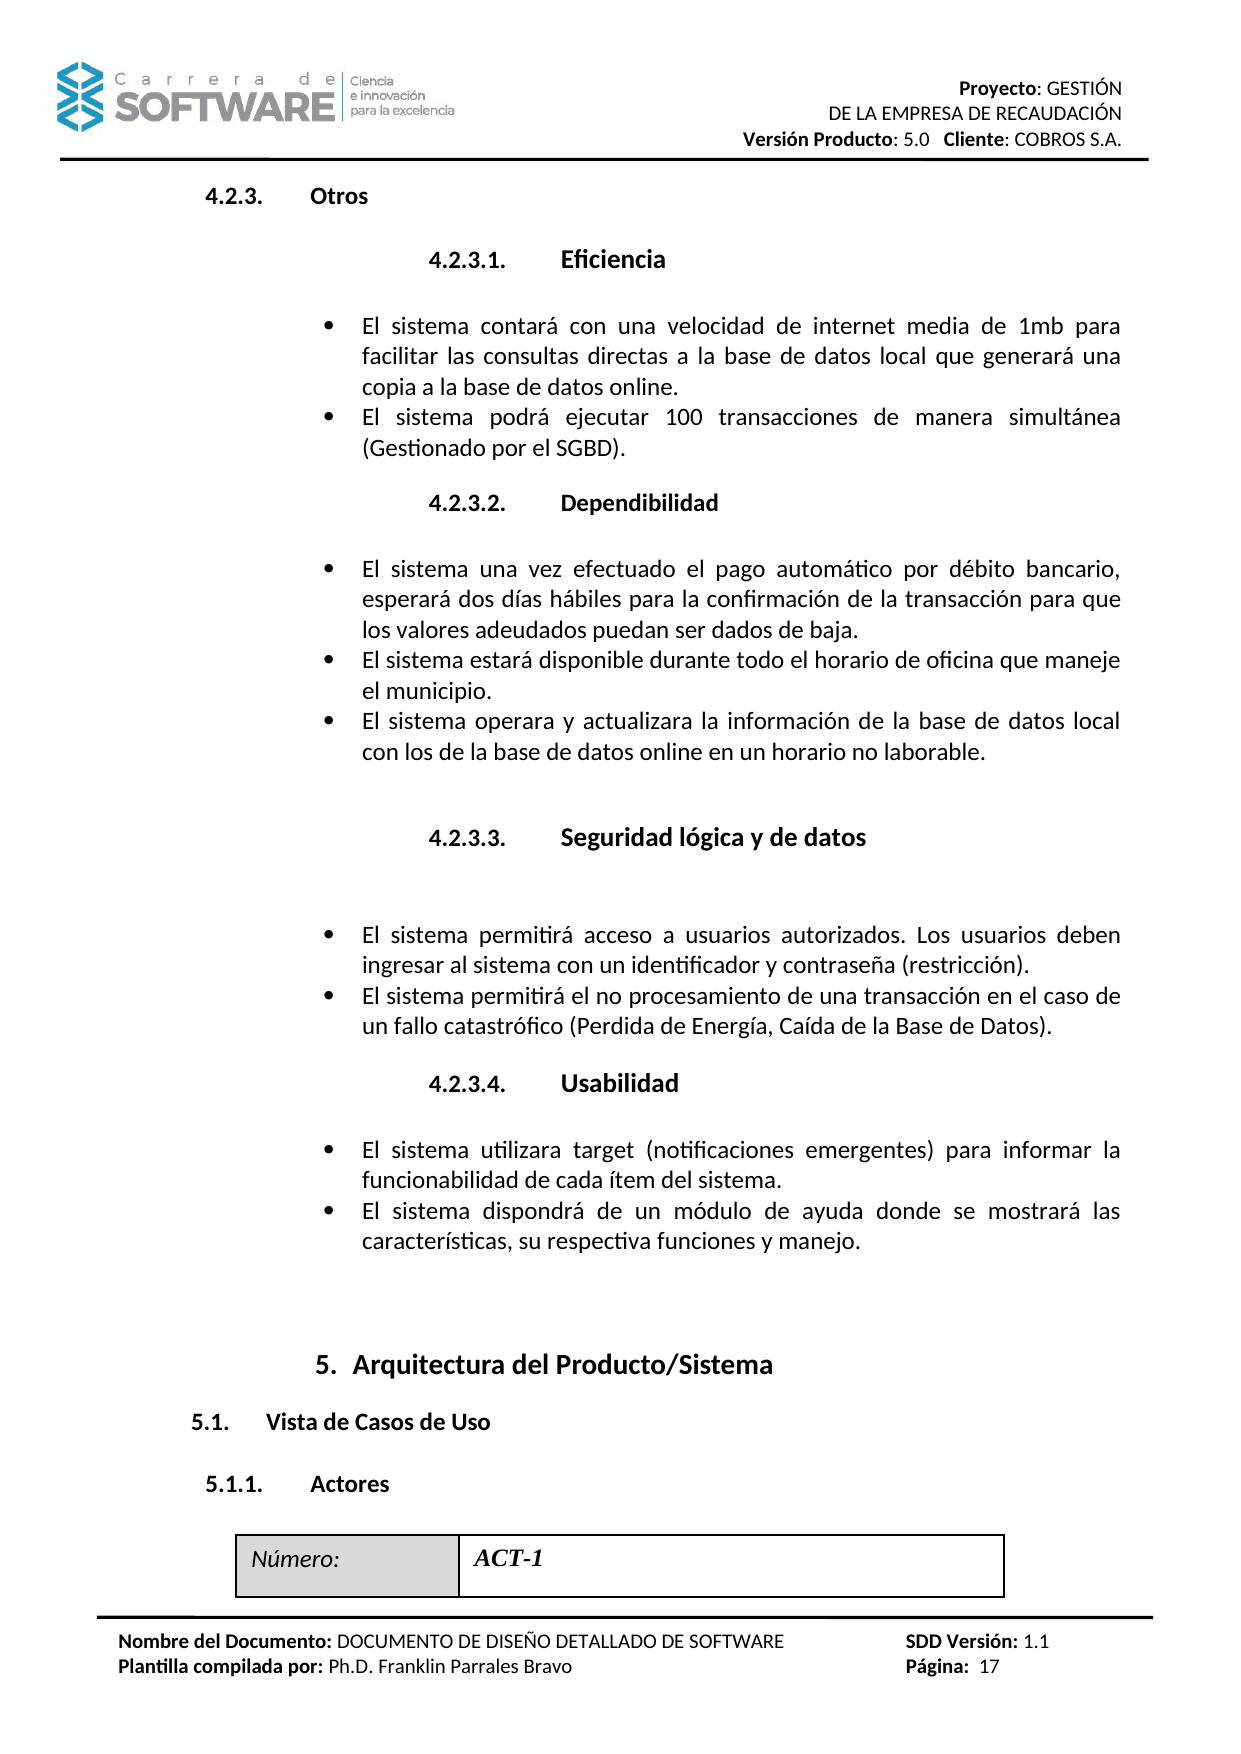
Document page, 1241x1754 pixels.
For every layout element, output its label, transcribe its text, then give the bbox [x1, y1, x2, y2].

list El sistema permitirá acceso a usuarios autorizados. Los usuarios deben ingresar al sistema con un identificador y contraseña (restricción). [324, 919, 1122, 980]
picture [46, 46, 461, 154]
subtitle Usabilidad [399, 1066, 1122, 1099]
list El sistema una vez efectuado el pago automático por débito bancario, esperará dos días hábiles para la confirmación de la transacción para que los valores adeudados puedan ser dados de baja. [324, 553, 1122, 644]
subtitle Actores [205, 1468, 1122, 1499]
list El sistema permitirá el no procesamiento de una transacción en el caso de un fallo catastrófico (Perdida de Energía, Caída de la Base de Datos). [324, 980, 1122, 1041]
table_header ACT-1 [460, 1536, 1003, 1596]
subtitle Arquitectura del Producto/Sistema [315, 1346, 1122, 1381]
subtitle Vista de Casos de Uso [191, 1406, 1122, 1437]
list El sistema dispondrá de un módulo de ayuda donde se mostrará las características, su respectiva funciones y manejo. [324, 1195, 1122, 1256]
subtitle Dependibilidad [399, 487, 1122, 518]
list El sistema operara y actualizara la información de la base de datos local con los de la base de datos online en un horario no laborable. [324, 706, 1122, 767]
list El sistema utilizara target (notificaciones emergentes) para informar la funcionabilidad de cada ítem del sistema. [324, 1134, 1122, 1195]
list El sistema contará con una velocidad de internet media de 1mb para facilitar las consultas directas a la base de datos local que generará una copia a la base de datos online. [324, 310, 1122, 401]
table_header Número: [237, 1536, 458, 1596]
subtitle Otros [205, 180, 1122, 211]
subtitle Eficiencia [399, 242, 1122, 275]
list El sistema podrá ejecutar 100 transacciones de manera simultánea (Gestionado por el SGBD). [324, 401, 1122, 462]
subtitle Seguridad lógica y de datos [399, 820, 1122, 853]
list El sistema estará disponible durante todo el horario de oficina que maneje el municipio. [324, 644, 1122, 706]
